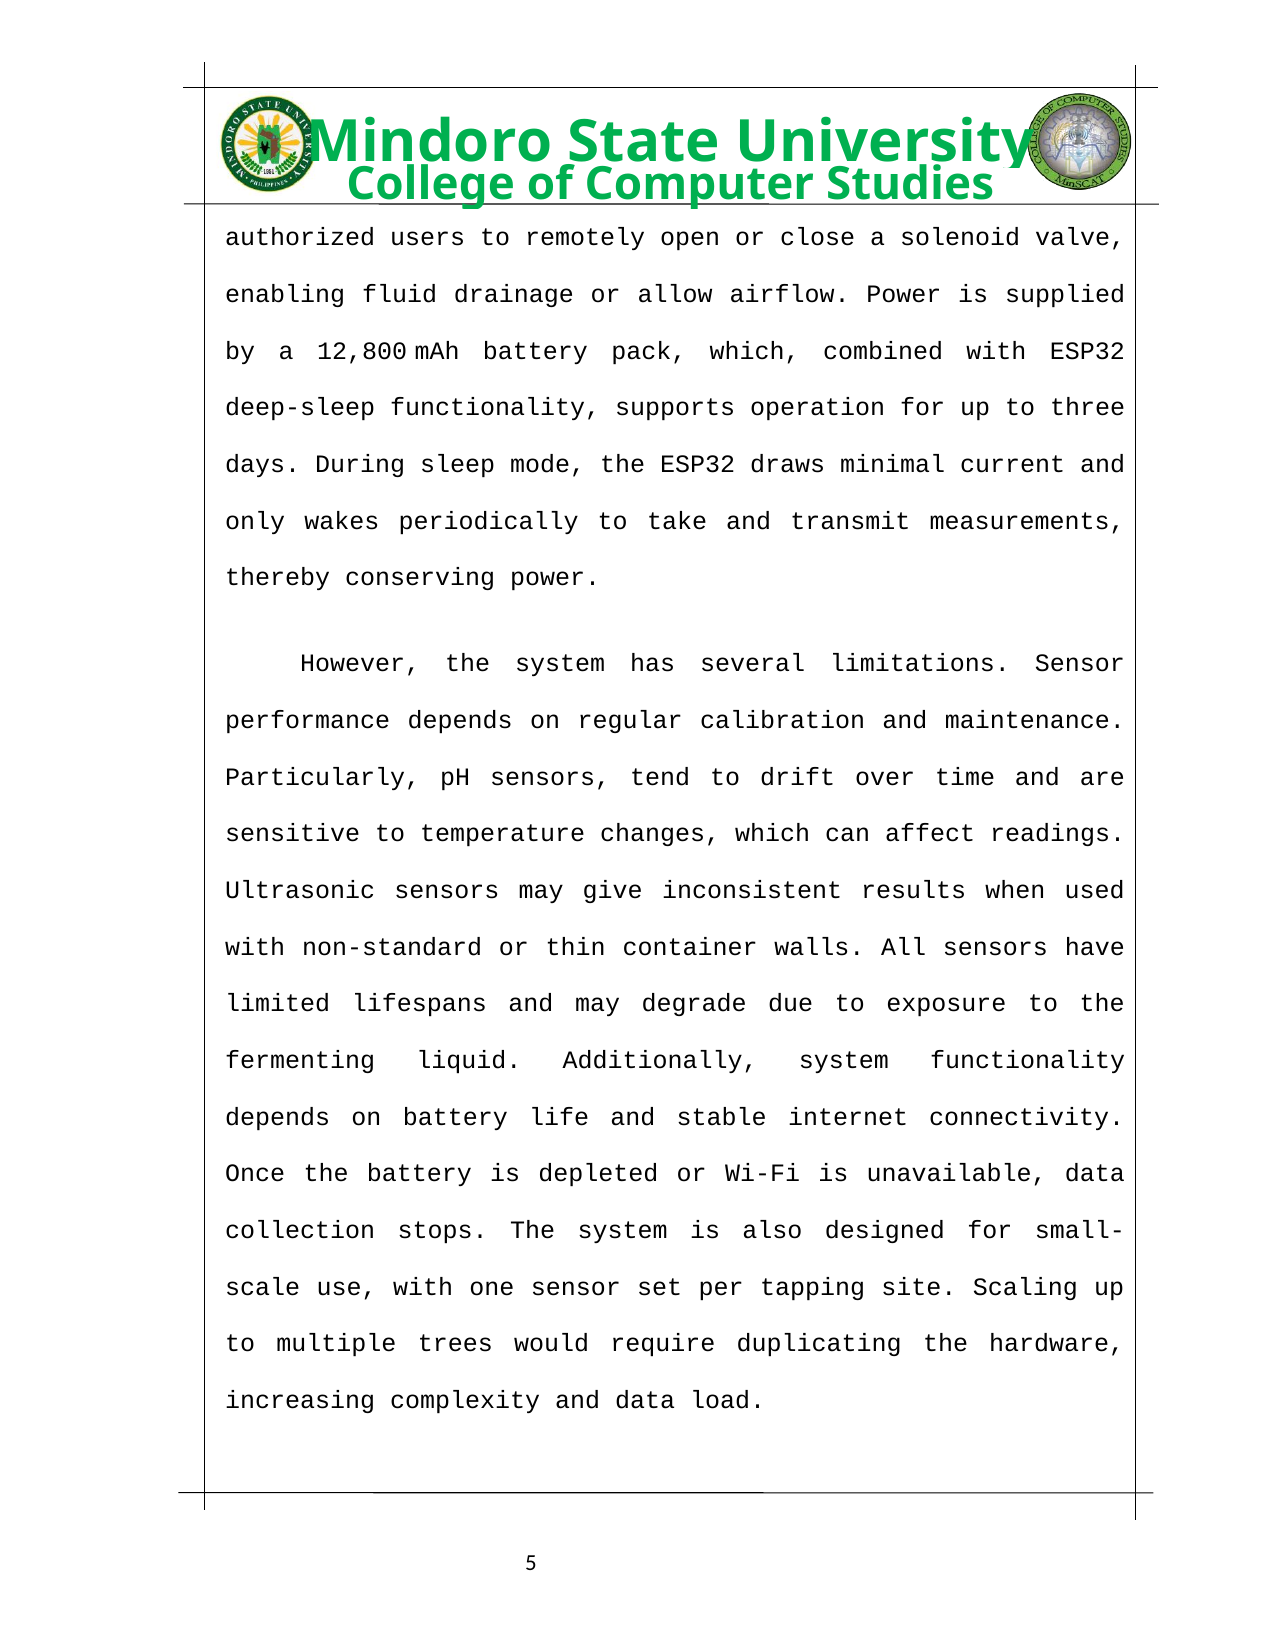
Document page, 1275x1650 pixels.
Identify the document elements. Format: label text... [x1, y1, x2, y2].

picture [216, 91, 321, 196]
text However, the system has several limitations. Sensor performance depends on regular calibration and maintenance. Particularly, pH sensors, tend to drift over time and are sensitive to temperature changes, which can affect readings. Ultrasonic sensors may give inconsistent results when used with non-standard or thin container walls. All sensors have limited lifespans and may degrade due to exposure to the fermenting liquid. Additionally, system functionality depends on battery life and stable internet connectivity. Once the battery is depleted or Wi-Fi is unavailable, data collection stops. The system is also designed for small-scale use, with one sensor set per tapping site. Scaling up to multiple trees would require duplicating the hardware, increasing complexity and data load. [225, 651, 1125, 1416]
picture [1020, 88, 1136, 196]
